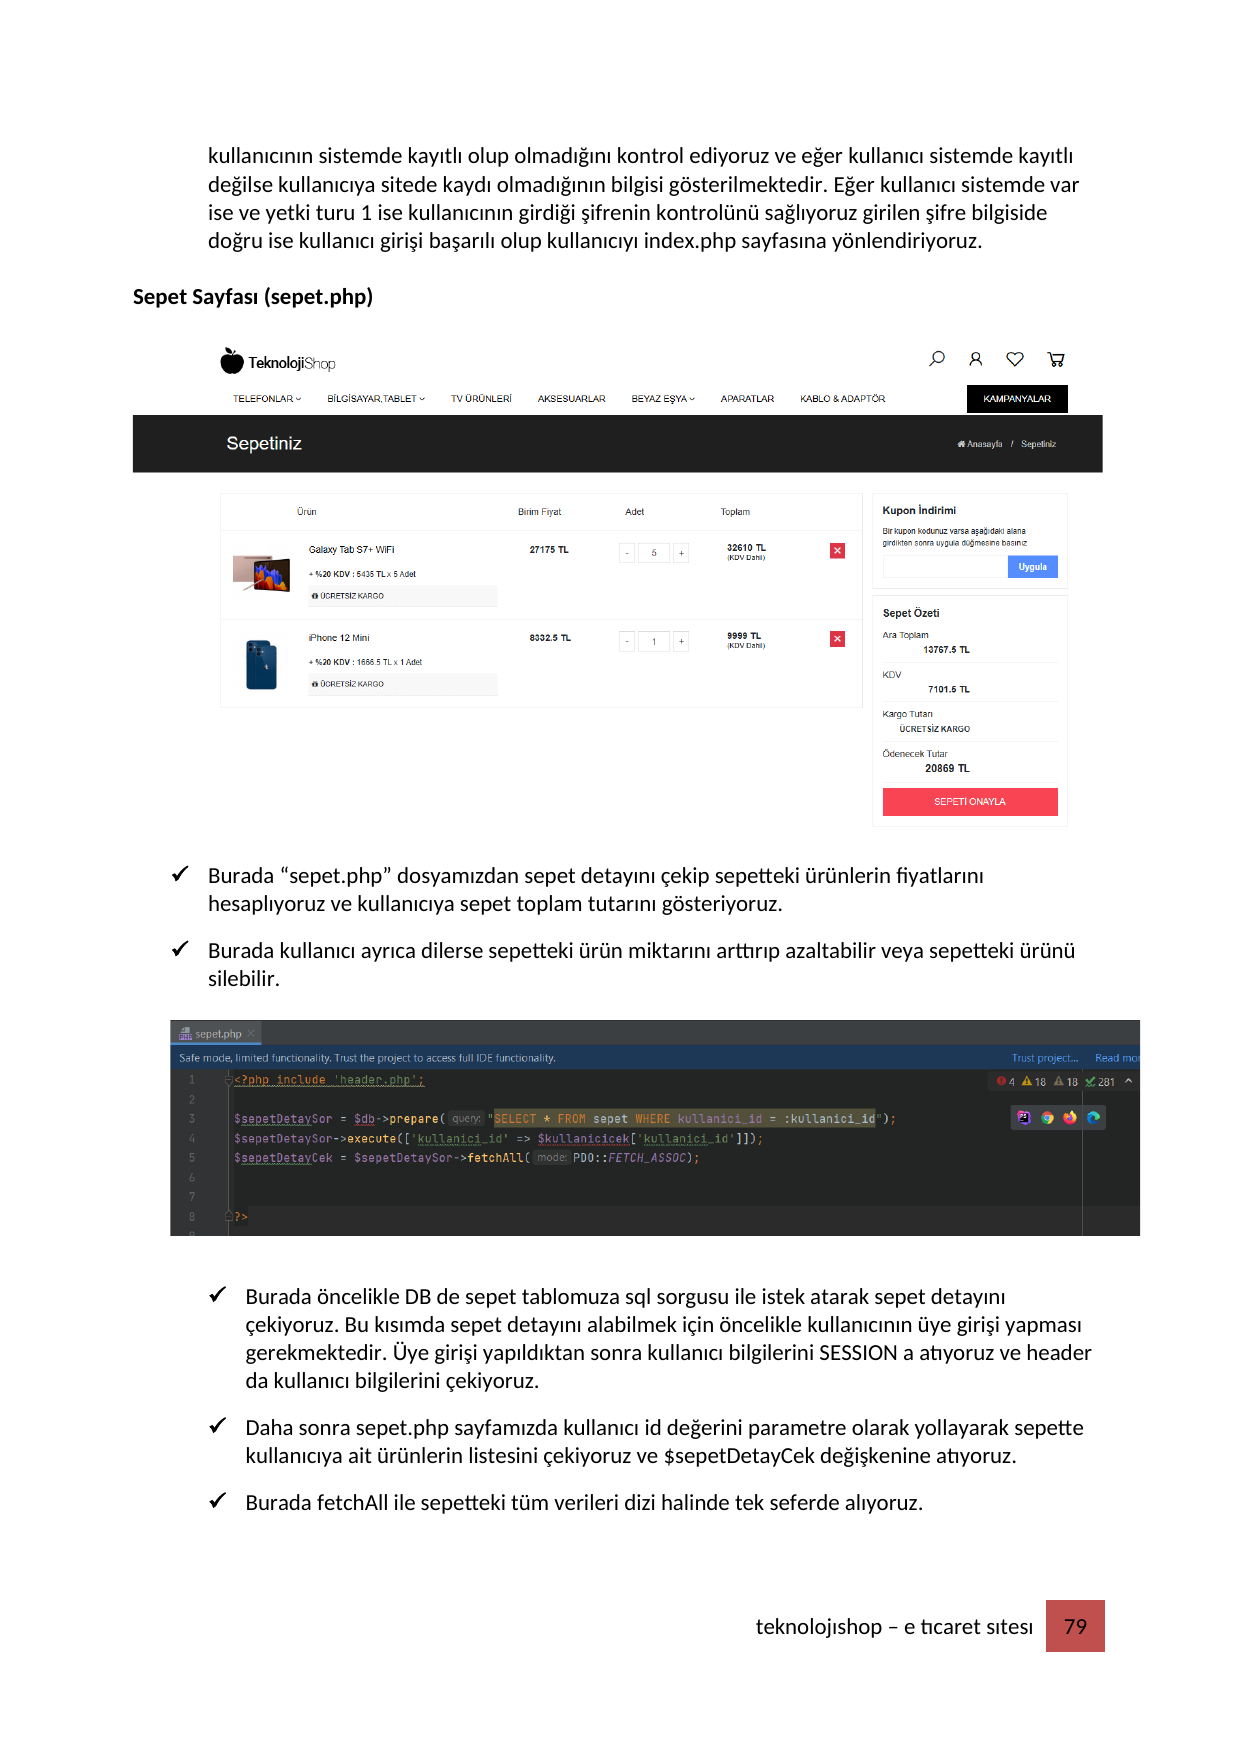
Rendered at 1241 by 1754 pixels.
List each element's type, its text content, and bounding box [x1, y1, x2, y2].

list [170, 142, 1105, 254]
list Daha sonra sepet.php sayfamızda kullanıcı id değerini parametre olarak yollayarak sepette kullanıcıya ait ürünlerin listesini çekiyoruz ve $sepetDetayCek değişkenine atıyoruz. [208, 1413, 1105, 1469]
list Burada öncelikle DB de sepet tablomuza sql sorgusu ile istek atarak sepet detayını çekiyoruz. Bu kısımda sepet detayını alabilmek için öncelikle kullanıcının üye girişi yapması gerekmektedir. Üye girişi yapıldıktan sonra kullanıcı bilgilerini SESSION a atıyoruz ve header da kullanıcı bilgilerini çekiyoruz. [208, 1282, 1105, 1394]
text Sepet Sayfası (sepet.php) [133, 282, 1105, 310]
picture [132, 337, 1103, 843]
list Burada kullanıcı ayrıca dilerse sepetteki ürün miktarını arttırıp azaltabilir veya sepetteki ürünü silebilir. [170, 936, 1105, 992]
list Burada fetchAll ile sepetteki tüm verileri dizi halinde tek seferde alıyoruz. [208, 1488, 1105, 1516]
picture [170, 1020, 1141, 1236]
list Burada “sepet.php” dosyamızdan sepet detayını çekip sepetteki ürünlerin fiyatlarını hesaplıyoruz ve kullanıcıya sepet toplam tutarını gösteriyoruz. [170, 861, 1105, 917]
